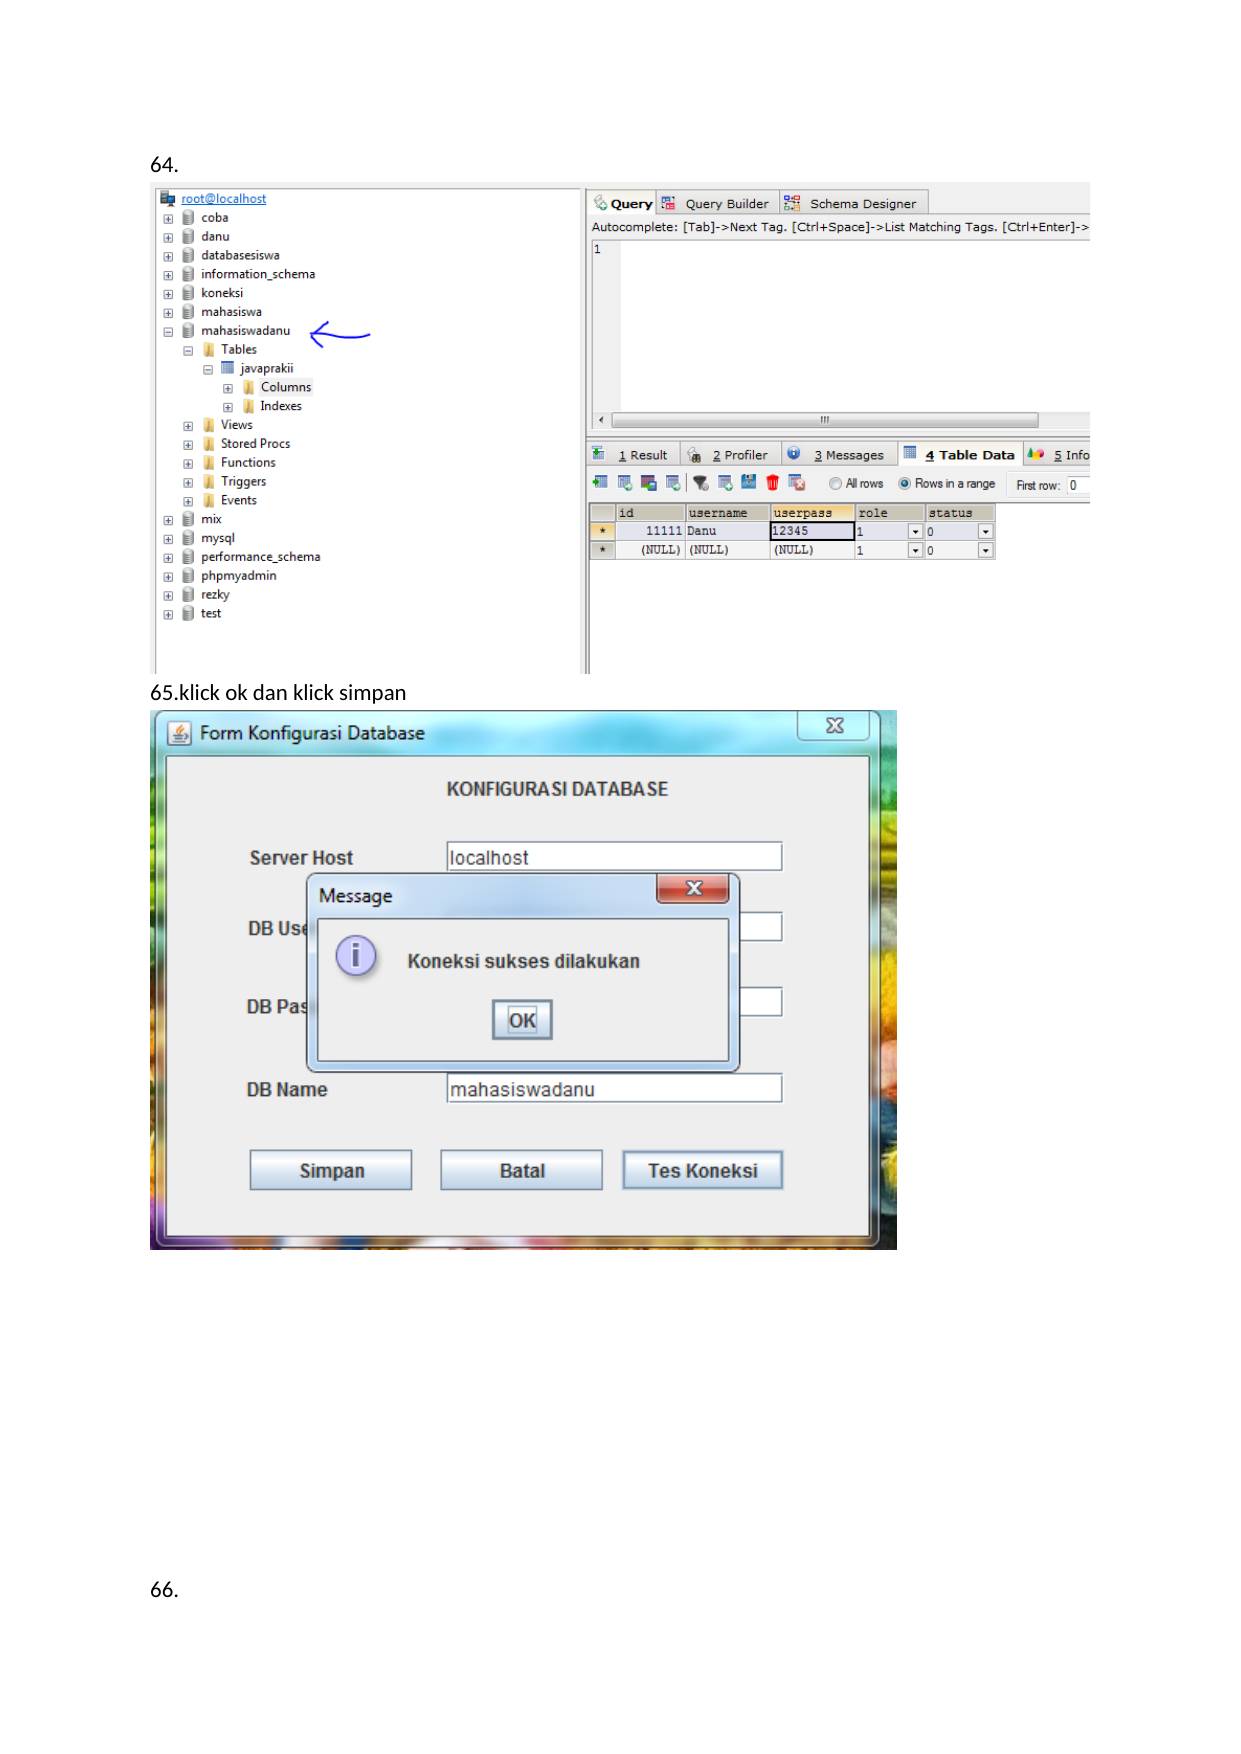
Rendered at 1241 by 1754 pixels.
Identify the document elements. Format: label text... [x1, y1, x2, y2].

text 66. [150, 1575, 1090, 1603]
text 64. [150, 150, 1090, 178]
text 65.klick ok dan klick simpan [150, 678, 1090, 706]
picture [150, 710, 897, 1250]
picture [150, 182, 1091, 674]
